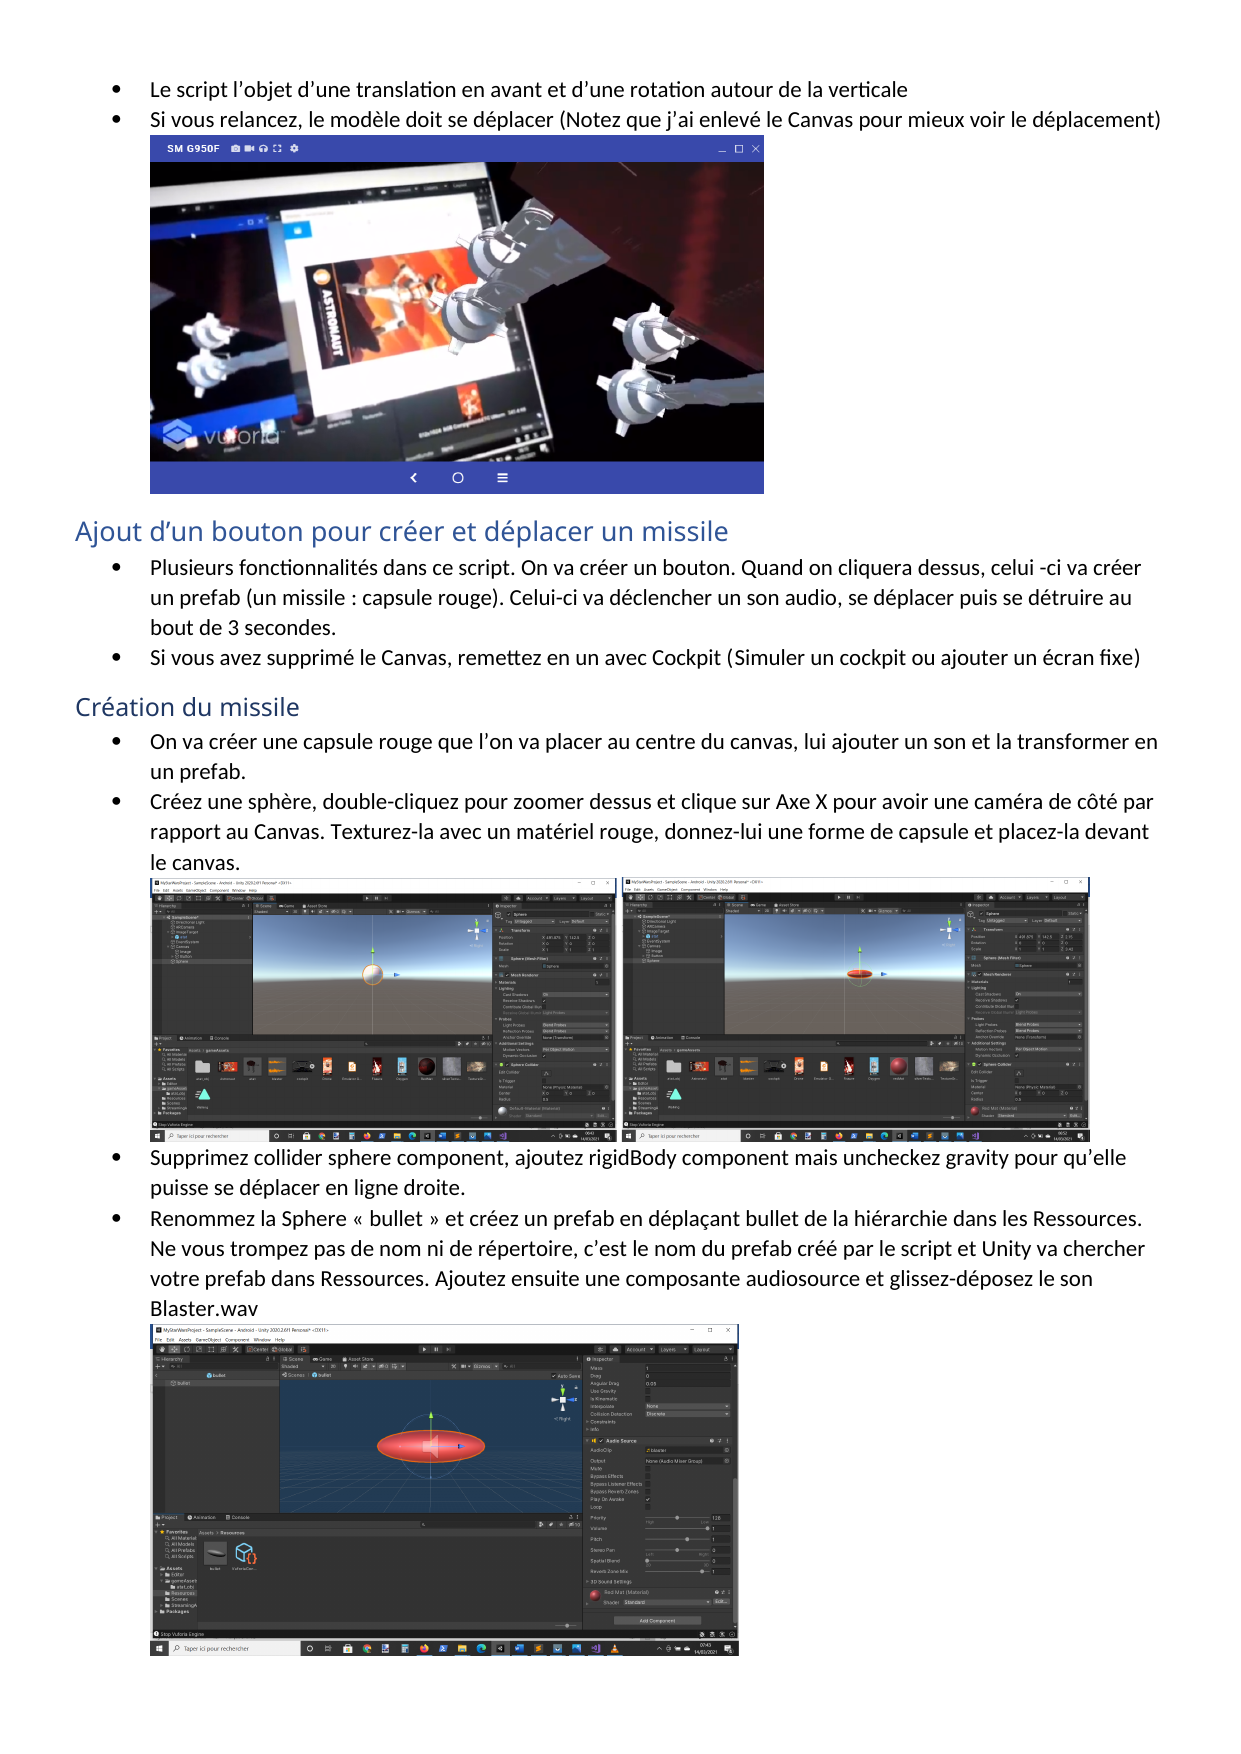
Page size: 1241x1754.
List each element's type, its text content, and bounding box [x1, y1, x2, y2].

list On va créer une capsule rouge que l’on va placer au centre du canvas, lui ajouter un son et la transformer en un prefab. [112, 727, 1165, 785]
list Si vous relancez, le modèle doit se déplacer (Notez que j’ai enlevé le Canvas pour mieux voir le déplacement) [112, 105, 1165, 133]
subtitle Création du missile [75, 690, 1165, 724]
picture [150, 878, 617, 1142]
list Le script l’objet d’une translation en avant et d’une rotation autour de la verticale [112, 75, 1165, 103]
list Plusieurs fonctionnalités dans ce script. On va créer un bouton. Quand on cliquera dessus, celui -ci va créer un prefab (un missile : capsule rouge). Celui-ci va déclencher un son audio, se déplacer puis se détruire au bout de 3 secondes. [112, 553, 1165, 641]
list Si vous avez supprimé le Canvas, remettez en un avec Cockpit (Simuler un cockpit ou ajouter un écran fixe) [112, 643, 1165, 671]
list Renommez la Sphere « bullet » et créez un prefab en déplaçant bullet de la hiérarchie dans les Ressources. Ne vous trompez pas de nom ni de répertoire, c’est le nom du prefab créé par le script et Unity va chercher votre prefab dans Ressources. Ajoutez ensuite une composante audiosource et glissez-déposez le son Blaster.wav [112, 1204, 1165, 1322]
subtitle Ajout d’un bouton pour créer et déplacer un missile [75, 513, 1165, 550]
picture [150, 1324, 739, 1656]
picture [150, 135, 764, 494]
picture [621, 877, 1090, 1142]
list Supprimez collider sphere component, ajoutez rigidBody component mais uncheckez gravity pour qu’elle puisse se déplacer en ligne droite. [112, 1143, 1165, 1202]
list Créez une sphère, double-cliquez pour zoomer dessus et clique sur Axe X pour avoir une caméra de côté par rapport au Canvas. Texturez-la avec un matériel rouge, donnez-lui une forme de capsule et placez-la devant le canvas. [112, 787, 1165, 876]
